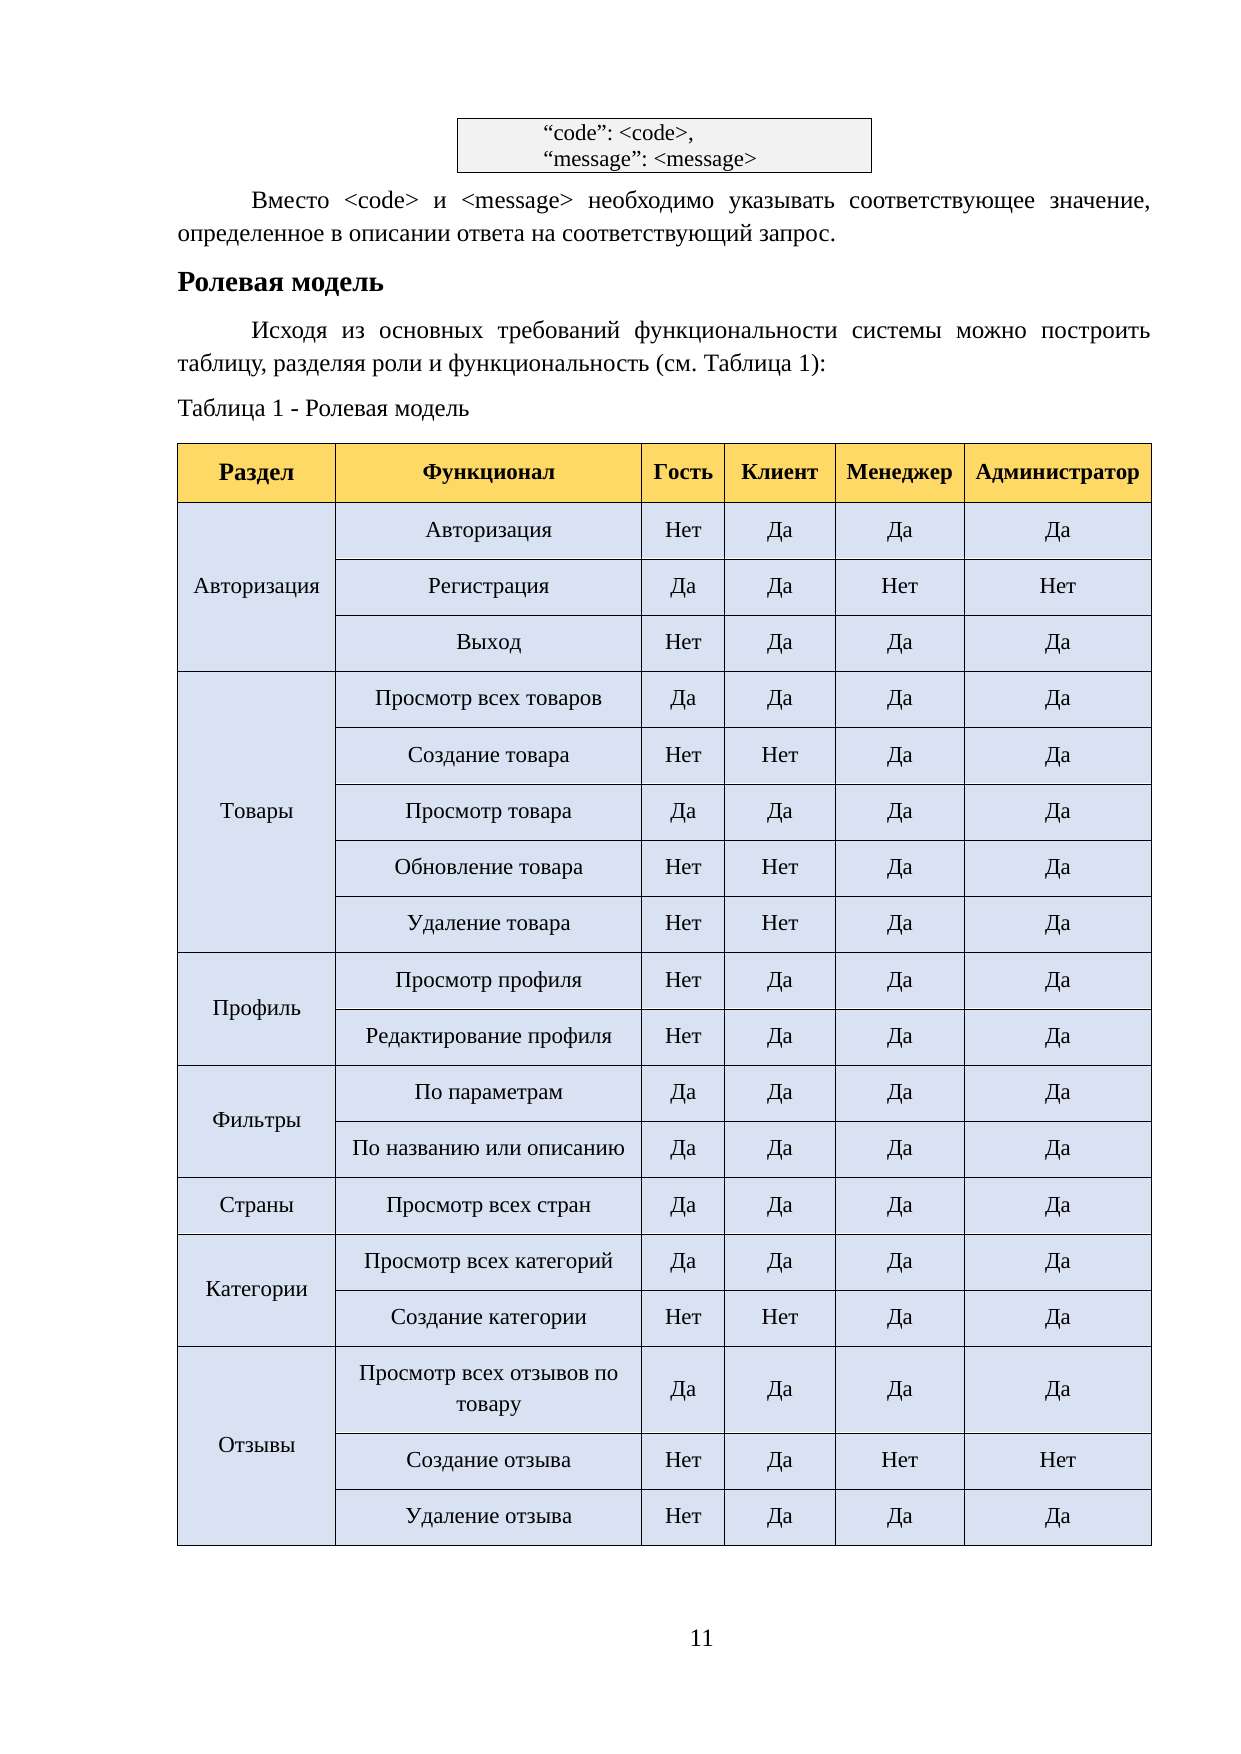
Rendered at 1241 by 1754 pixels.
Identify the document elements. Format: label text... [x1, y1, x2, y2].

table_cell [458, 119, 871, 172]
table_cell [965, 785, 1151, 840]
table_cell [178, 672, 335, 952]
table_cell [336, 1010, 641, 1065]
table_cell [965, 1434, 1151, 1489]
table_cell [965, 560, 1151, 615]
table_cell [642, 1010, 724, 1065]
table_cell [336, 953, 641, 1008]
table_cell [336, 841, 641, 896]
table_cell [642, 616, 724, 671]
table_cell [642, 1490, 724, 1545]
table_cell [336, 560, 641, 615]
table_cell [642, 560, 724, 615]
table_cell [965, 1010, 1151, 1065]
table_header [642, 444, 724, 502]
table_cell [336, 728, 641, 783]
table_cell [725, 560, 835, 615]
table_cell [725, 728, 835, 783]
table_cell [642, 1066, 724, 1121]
subtitle Ролевая модель [177, 264, 1152, 297]
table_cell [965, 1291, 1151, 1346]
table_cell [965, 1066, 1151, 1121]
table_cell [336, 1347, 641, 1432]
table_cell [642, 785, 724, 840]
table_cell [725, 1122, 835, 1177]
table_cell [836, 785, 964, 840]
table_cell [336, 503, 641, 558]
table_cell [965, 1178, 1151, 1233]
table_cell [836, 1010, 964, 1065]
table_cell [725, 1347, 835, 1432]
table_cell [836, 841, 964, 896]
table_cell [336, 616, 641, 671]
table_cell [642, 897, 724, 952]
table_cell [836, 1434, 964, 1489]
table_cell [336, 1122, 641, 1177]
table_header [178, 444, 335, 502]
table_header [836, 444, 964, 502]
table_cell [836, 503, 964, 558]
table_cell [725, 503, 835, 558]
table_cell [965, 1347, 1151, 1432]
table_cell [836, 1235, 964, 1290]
text Вместо <code> и <message> необходимо указывать соответствующее значение, определенное в описании ответа на соответствующий запрос. [177, 185, 1152, 247]
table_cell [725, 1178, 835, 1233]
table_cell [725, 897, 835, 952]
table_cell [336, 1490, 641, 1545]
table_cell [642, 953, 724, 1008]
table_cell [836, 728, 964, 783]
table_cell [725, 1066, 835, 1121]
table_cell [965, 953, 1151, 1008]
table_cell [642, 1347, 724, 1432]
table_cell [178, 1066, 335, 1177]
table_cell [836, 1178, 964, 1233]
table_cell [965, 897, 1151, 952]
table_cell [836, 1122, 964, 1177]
text Исходя из основных требований функциональности системы можно построить таблицу, разделяя роли и функциональность (см. таблицу 1): [177, 315, 1152, 377]
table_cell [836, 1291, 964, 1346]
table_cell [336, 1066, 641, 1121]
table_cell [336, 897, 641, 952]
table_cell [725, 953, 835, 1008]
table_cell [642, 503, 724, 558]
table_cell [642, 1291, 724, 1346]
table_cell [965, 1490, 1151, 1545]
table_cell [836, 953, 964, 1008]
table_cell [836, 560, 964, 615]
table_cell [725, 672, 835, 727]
text Таблица 1 - Ролевая модель [177, 393, 1152, 422]
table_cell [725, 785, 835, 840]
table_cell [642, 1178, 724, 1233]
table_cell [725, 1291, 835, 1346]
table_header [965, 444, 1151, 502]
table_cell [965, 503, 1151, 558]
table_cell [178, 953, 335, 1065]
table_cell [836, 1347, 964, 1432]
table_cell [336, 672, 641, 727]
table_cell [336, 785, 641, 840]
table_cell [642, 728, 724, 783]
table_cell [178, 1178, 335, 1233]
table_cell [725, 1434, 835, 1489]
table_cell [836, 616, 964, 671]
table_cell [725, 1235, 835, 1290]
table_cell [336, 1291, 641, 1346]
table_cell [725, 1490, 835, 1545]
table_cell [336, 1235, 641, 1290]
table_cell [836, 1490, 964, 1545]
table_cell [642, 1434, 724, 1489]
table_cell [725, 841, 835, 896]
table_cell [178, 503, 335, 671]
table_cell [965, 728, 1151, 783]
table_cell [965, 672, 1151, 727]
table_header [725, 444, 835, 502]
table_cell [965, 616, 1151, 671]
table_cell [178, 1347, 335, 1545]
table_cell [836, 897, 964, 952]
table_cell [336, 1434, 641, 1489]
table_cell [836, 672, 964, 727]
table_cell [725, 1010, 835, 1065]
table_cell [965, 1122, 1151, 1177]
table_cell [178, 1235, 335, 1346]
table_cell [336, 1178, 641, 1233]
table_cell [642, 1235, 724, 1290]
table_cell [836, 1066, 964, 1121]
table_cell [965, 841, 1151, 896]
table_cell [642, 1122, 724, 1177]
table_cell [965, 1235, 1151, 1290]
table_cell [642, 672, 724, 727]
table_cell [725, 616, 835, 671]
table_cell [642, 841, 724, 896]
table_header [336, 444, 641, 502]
